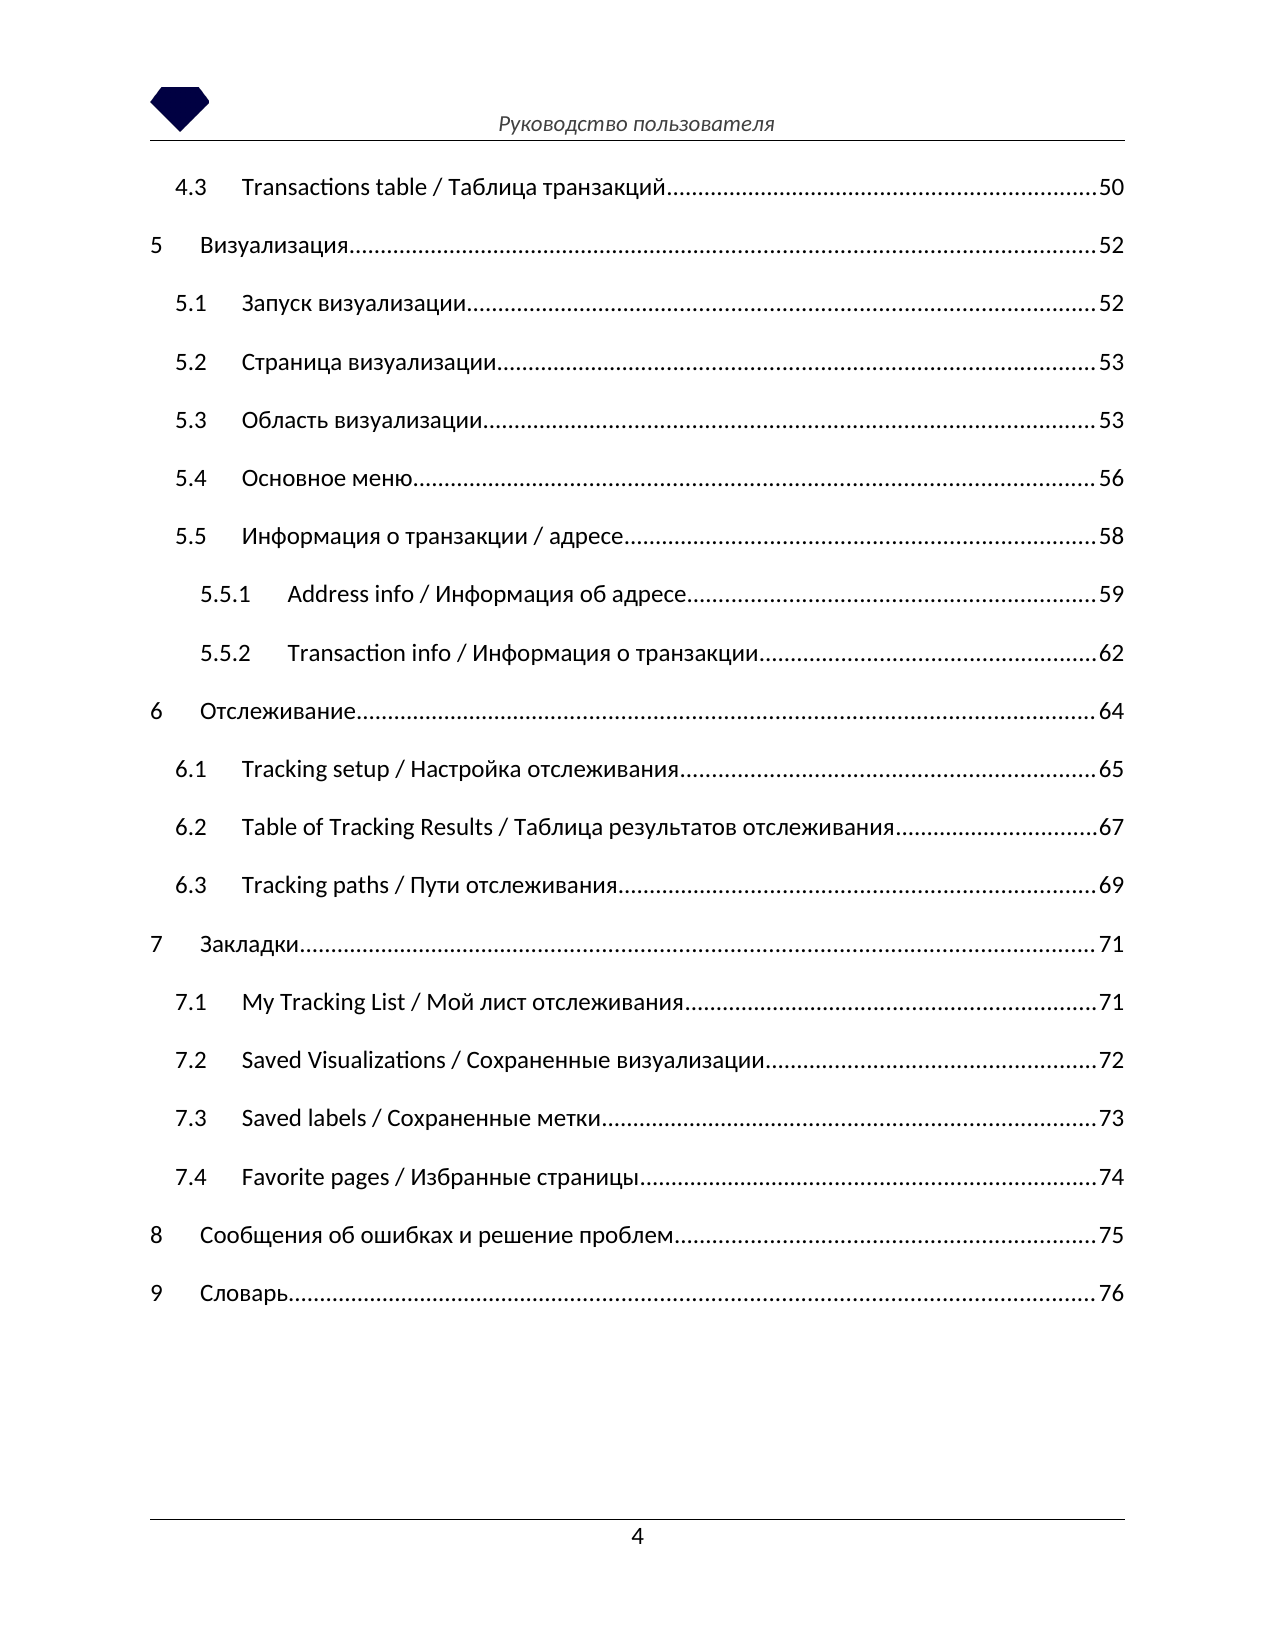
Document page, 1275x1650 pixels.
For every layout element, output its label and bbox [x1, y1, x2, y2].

picture [150, 87, 209, 132]
